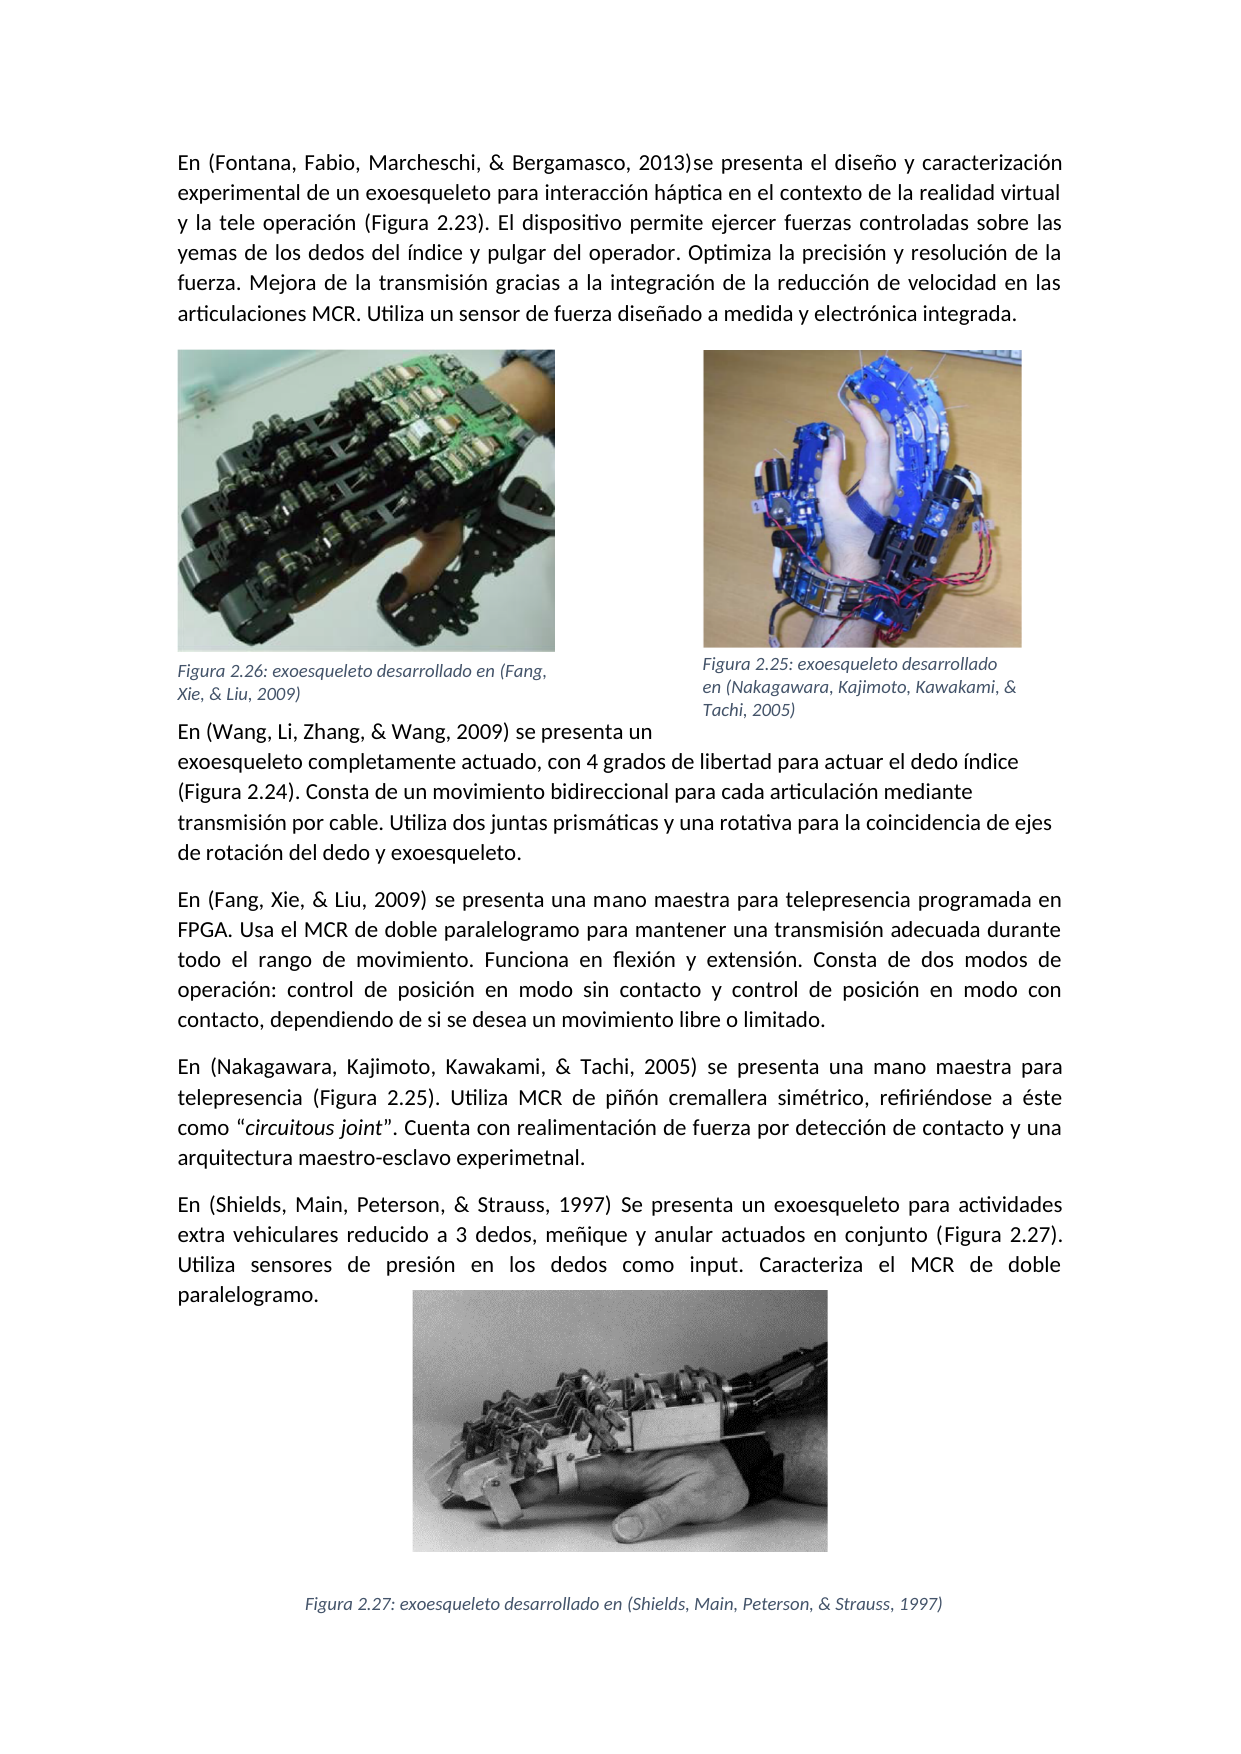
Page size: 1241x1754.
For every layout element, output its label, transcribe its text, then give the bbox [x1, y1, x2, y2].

text En se presenta una mano maestra para telepresencia (Figura 2.27). Utiliza MCR de piñón cremallera simétrico, refiriéndose a éste como “circuitous joint”. Cuenta con realimentación de fuerza por detección de contacto y una arquitectura maestro-esclavo experimetnal. [177, 1052, 1063, 1171]
picture [177, 348, 555, 652]
picture [702, 350, 1022, 648]
text En Se presenta un exoesqueleto para actividades extra vehiculares reducido a 3 dedos, meñique y anular actuados en conjunto (Figura 2.28). Utiliza sensores de presión en los dedos como input. Caracteriza el MCR de doble paralelogramo. [177, 1190, 1063, 1308]
picture [412, 1290, 828, 1552]
text En se presenta el diseño y caracterización experimental de un exoesqueleto para interacción háptica en el contexto de la realidad virtual y la tele operación (Figura 2.24). El dispositivo permite ejercer fuerzas controladas sobre las yemas de los dedos del índice y pulgar del operador. Optimiza la precisión y resolución de la fuerza. Mejora de la transmisión gracias a la integración de la reducción de velocidad en las articulaciones MCR. Utiliza un sensor de fuerza diseñado a medida y electrónica integrada. [177, 148, 1063, 327]
text En se presenta una mano maestra para telepresencia programada en FPGA. Usa el MCR de doble paralelogramo para mantener una transmisión adecuada durante todo el rango de movimiento. Funciona en flexión y extensión. Consta de dos modos de operación: control de posición en modo sin contacto y control de posición en modo con contacto, dependiendo de si se desea un movimiento libre o limitado. [177, 885, 1063, 1033]
